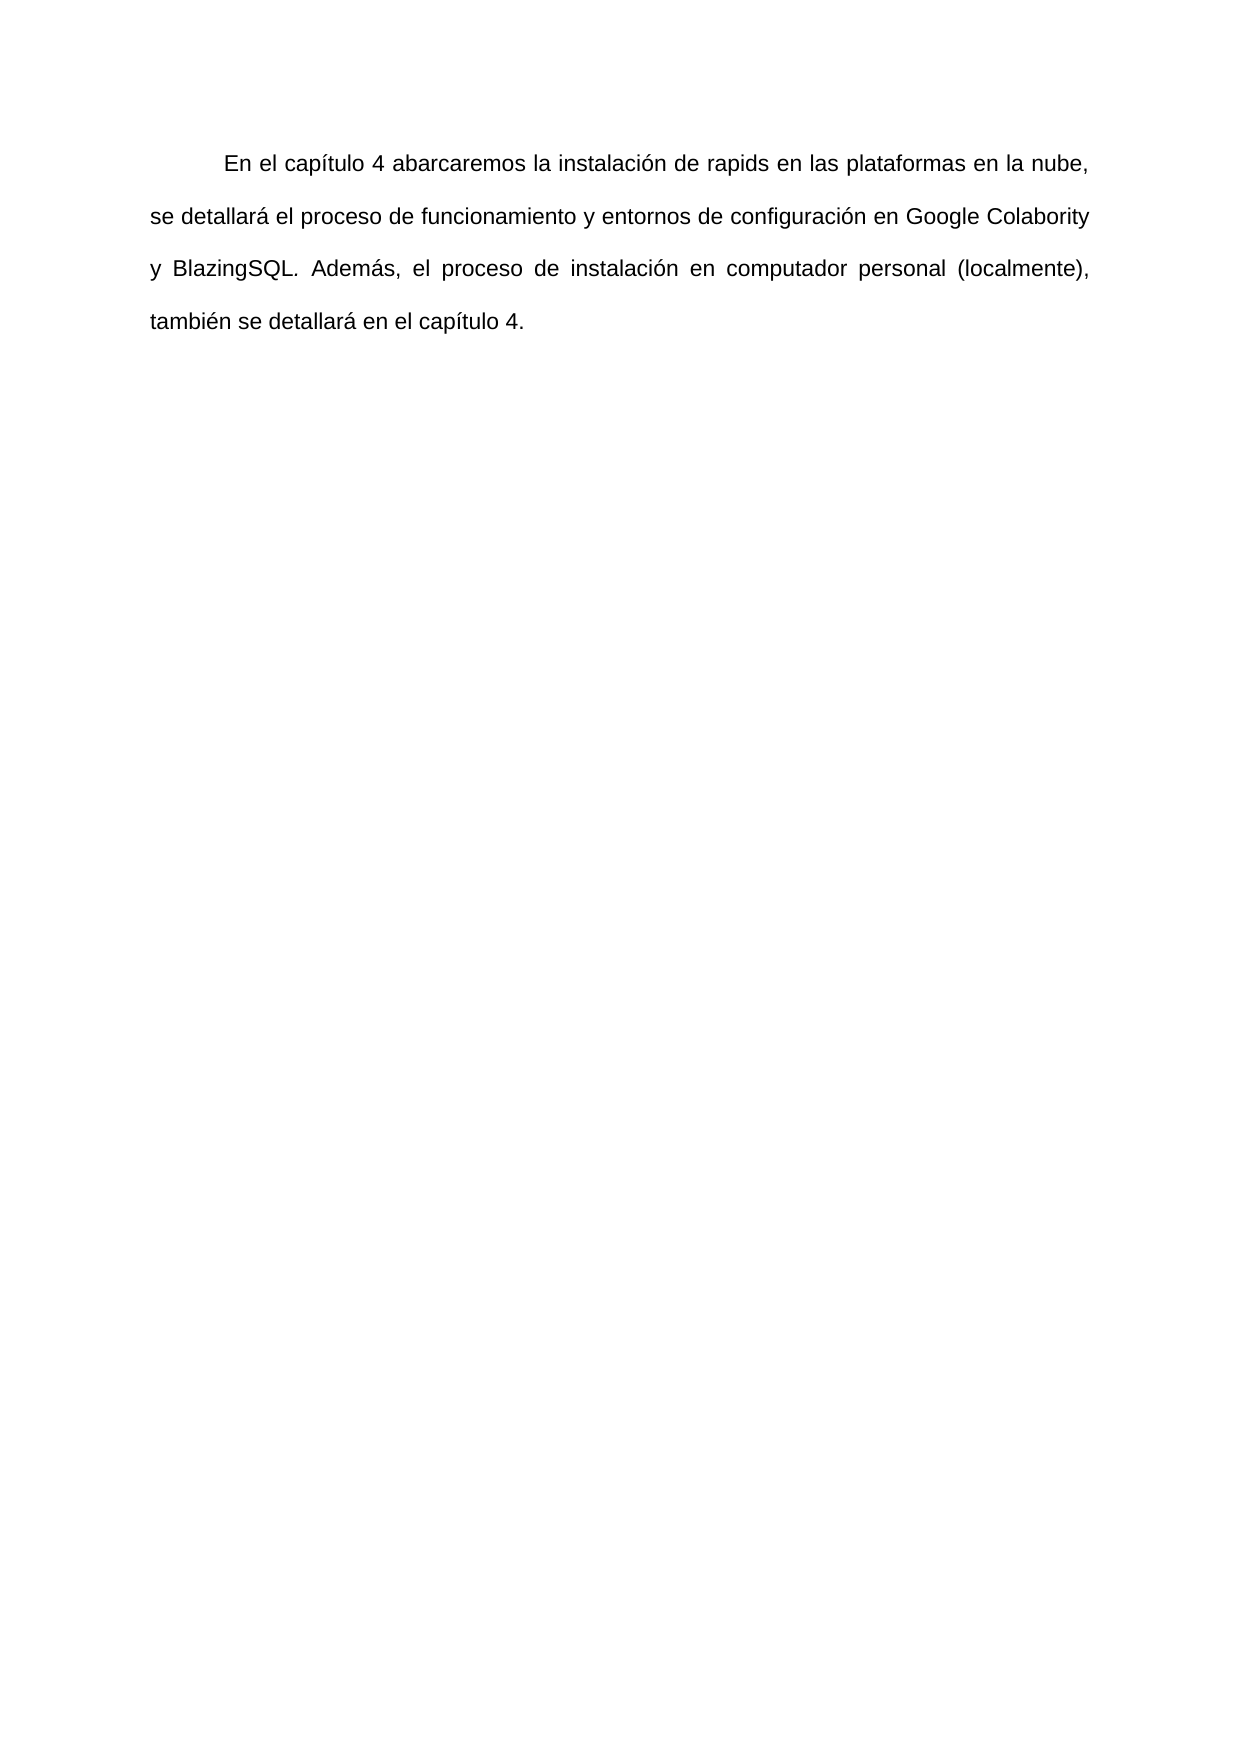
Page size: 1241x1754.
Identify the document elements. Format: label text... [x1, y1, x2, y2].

text En el capítulo 4 abarcaremos la instalación de rapids en las plataformas en la nube, se detallará el proceso de funcionamiento y entornos de configuración en Google Colabority y BlazingSQL. Además, el proceso de instalación en computador personal (localmente), también se detallará en el capítulo 4. [150, 150, 1090, 334]
